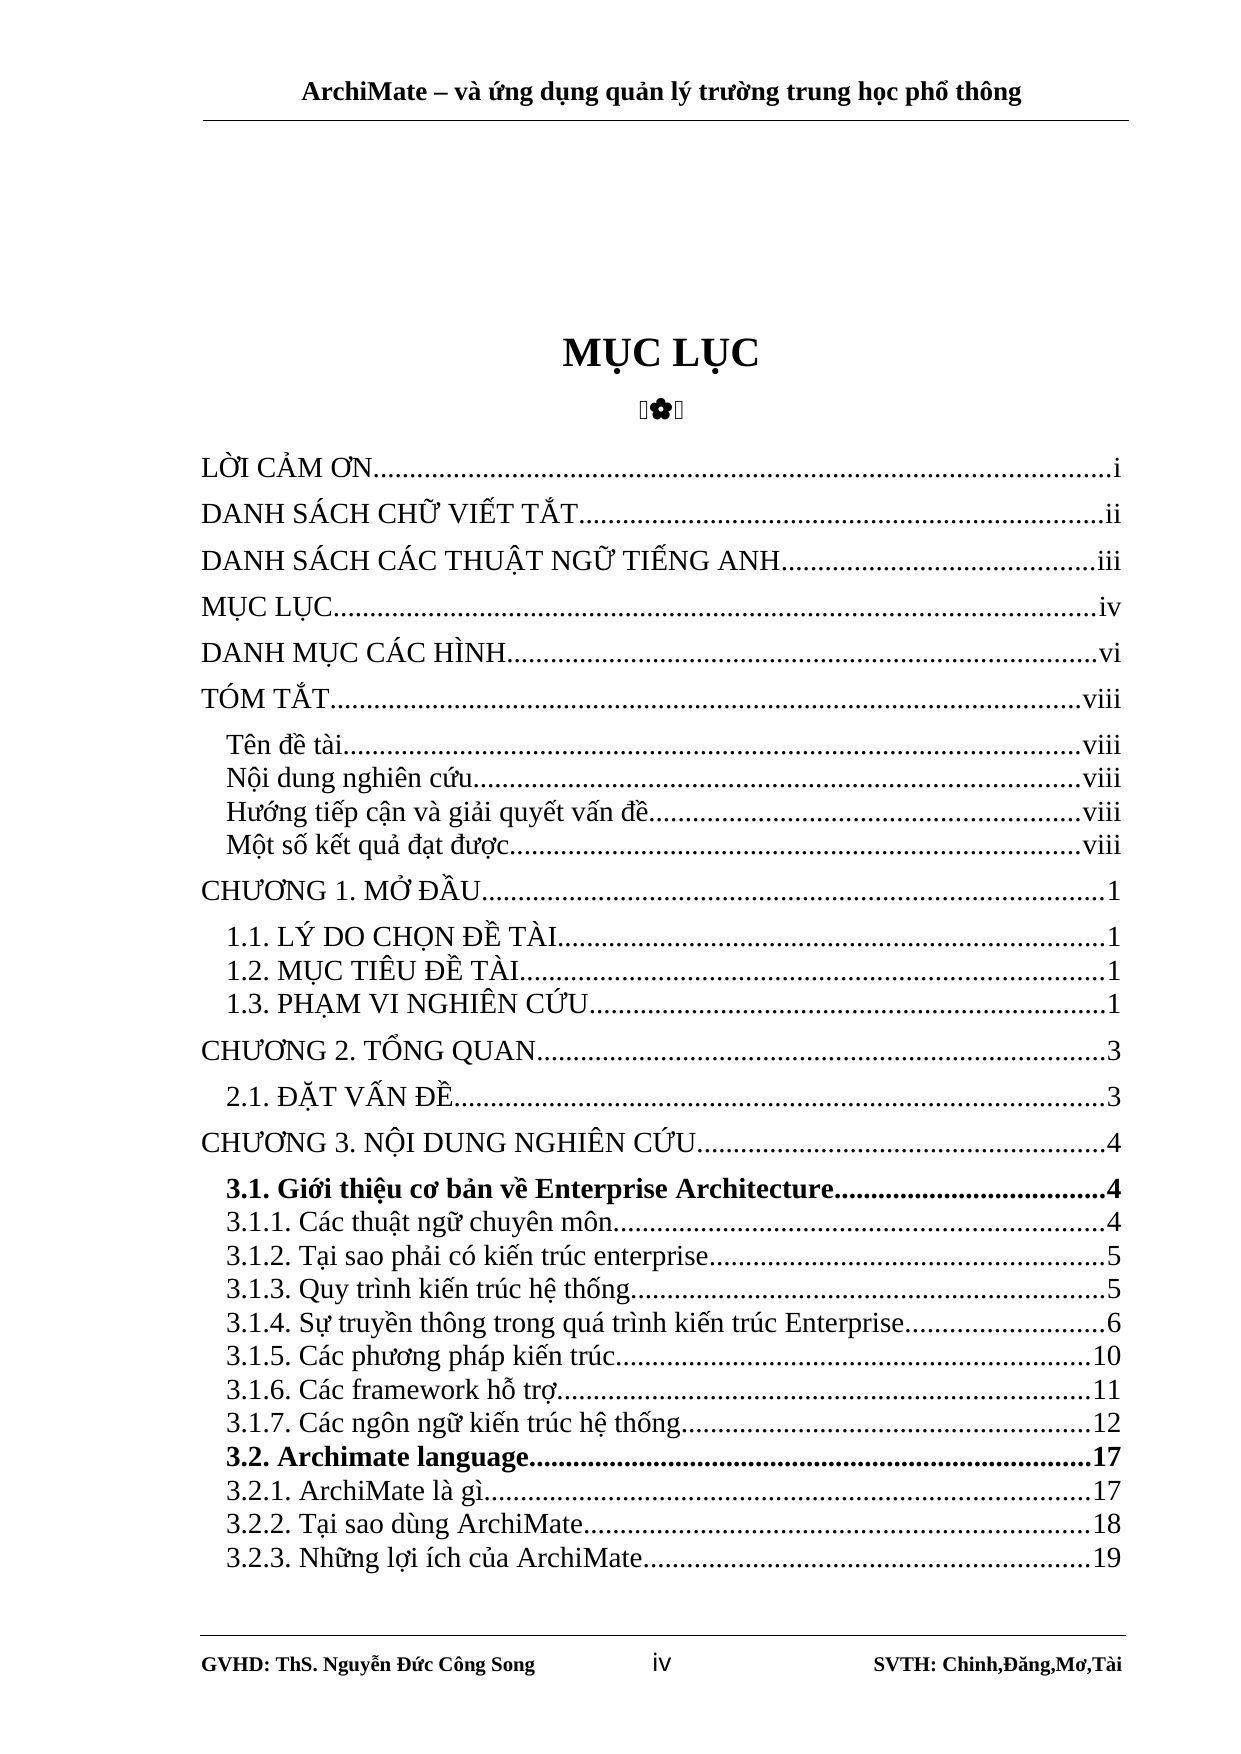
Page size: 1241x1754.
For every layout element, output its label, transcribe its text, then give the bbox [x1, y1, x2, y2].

text 3.1.2. Tại sao phải có kiến trúc enterprise 5 [226, 1238, 1122, 1271]
text 3.1.3. Quy trình kiến trúc hệ thống 5 [226, 1271, 1122, 1305]
text MỤC LỤC iv [201, 589, 1122, 622]
text Hướng tiếp cận và giải quyết vấn đề viii [226, 794, 1122, 827]
text Tên đề tài viii [226, 727, 1122, 760]
text CHƯƠNG 1. MỞ ĐẦU 1 [201, 873, 1122, 907]
text 3.2.3. Những lợi ích của ArchiMate 19 [226, 1540, 1122, 1573]
text 3.1.7. Các ngôn ngữ kiến trúc hệ thống 12 [226, 1406, 1122, 1439]
text 1.2. MỤC TIÊU ĐỀ TÀI 1 [226, 953, 1122, 987]
text 1.1. LÝ DO CHỌN ĐỀ TÀI 1 [226, 919, 1122, 953]
text Nội dung nghiên cứu viii [226, 760, 1122, 794]
subtitle MỤC LỤC [201, 328, 1122, 376]
text DANH SÁCH CÁC THUẬT NGỮ TIẾNG ANH iii [201, 543, 1122, 576]
text 3.1.1. Các thuật ngữ chuyên môn 4 [226, 1204, 1122, 1238]
text 3.2.1. ArchiMate là gì 17 [226, 1473, 1122, 1506]
text LỜI CẢM ƠN i [201, 451, 1122, 484]
text 2.1. ĐẶT VẤN ĐỀ 3 [226, 1079, 1122, 1112]
text Một số kết quả đạt được viii [226, 827, 1122, 861]
text DANH MỤC CÁC HÌNH vi [201, 635, 1122, 668]
text CHƯƠNG 2. TỔNG QUAN 3 [201, 1033, 1122, 1066]
text 3.1.6. Các framework hỗ trợ 11 [226, 1372, 1122, 1406]
text CHƯƠNG 3. NỘI DUNG NGHIÊN CỨU 4 [201, 1125, 1122, 1158]
text 3.1.5. Các phương pháp kiến trúc 10 [226, 1338, 1122, 1372]
text TÓM TẮT viii [201, 681, 1122, 714]
text 3.2.2. Tại sao dùng ArchiMate 18 [226, 1506, 1122, 1540]
text DANH SÁCH CHỮ VIẾT TẮT ii [201, 497, 1122, 530]
text 1.3. PHẠM VI NGHIÊN CỨU 1 [226, 987, 1122, 1020]
text 3.1. Giới thiệu cơ bản về Enterprise Architecture 4 [226, 1171, 1122, 1204]
text 3.2. Archimate language 17 [226, 1439, 1122, 1473]
text 3.1.4. Sự truyền thông trong quá trình kiến trúc Enterprise 6 [226, 1305, 1122, 1338]
